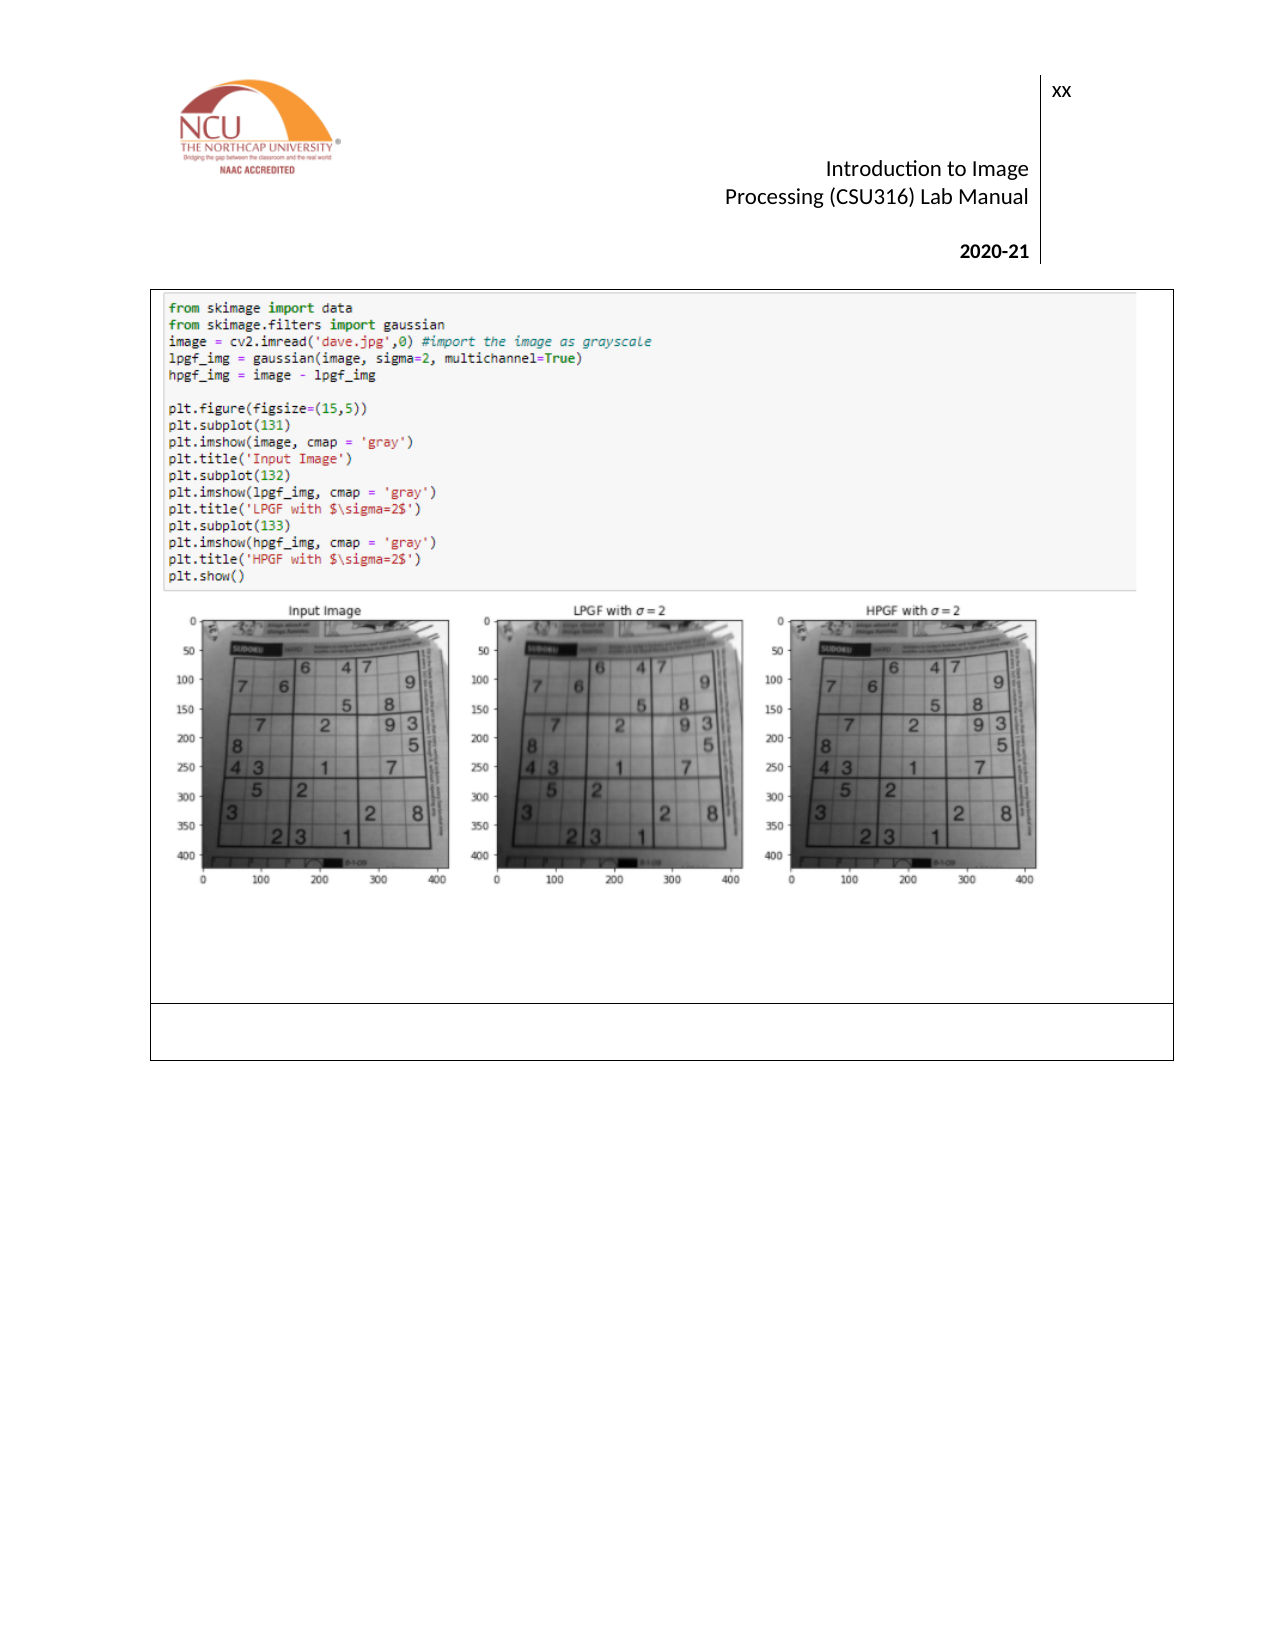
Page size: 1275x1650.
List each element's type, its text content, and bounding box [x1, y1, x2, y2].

table_cell Code(Solution): [151, 290, 1173, 1003]
picture [177, 75, 342, 177]
picture [161, 290, 1137, 919]
table_cell [151, 1004, 1173, 1060]
